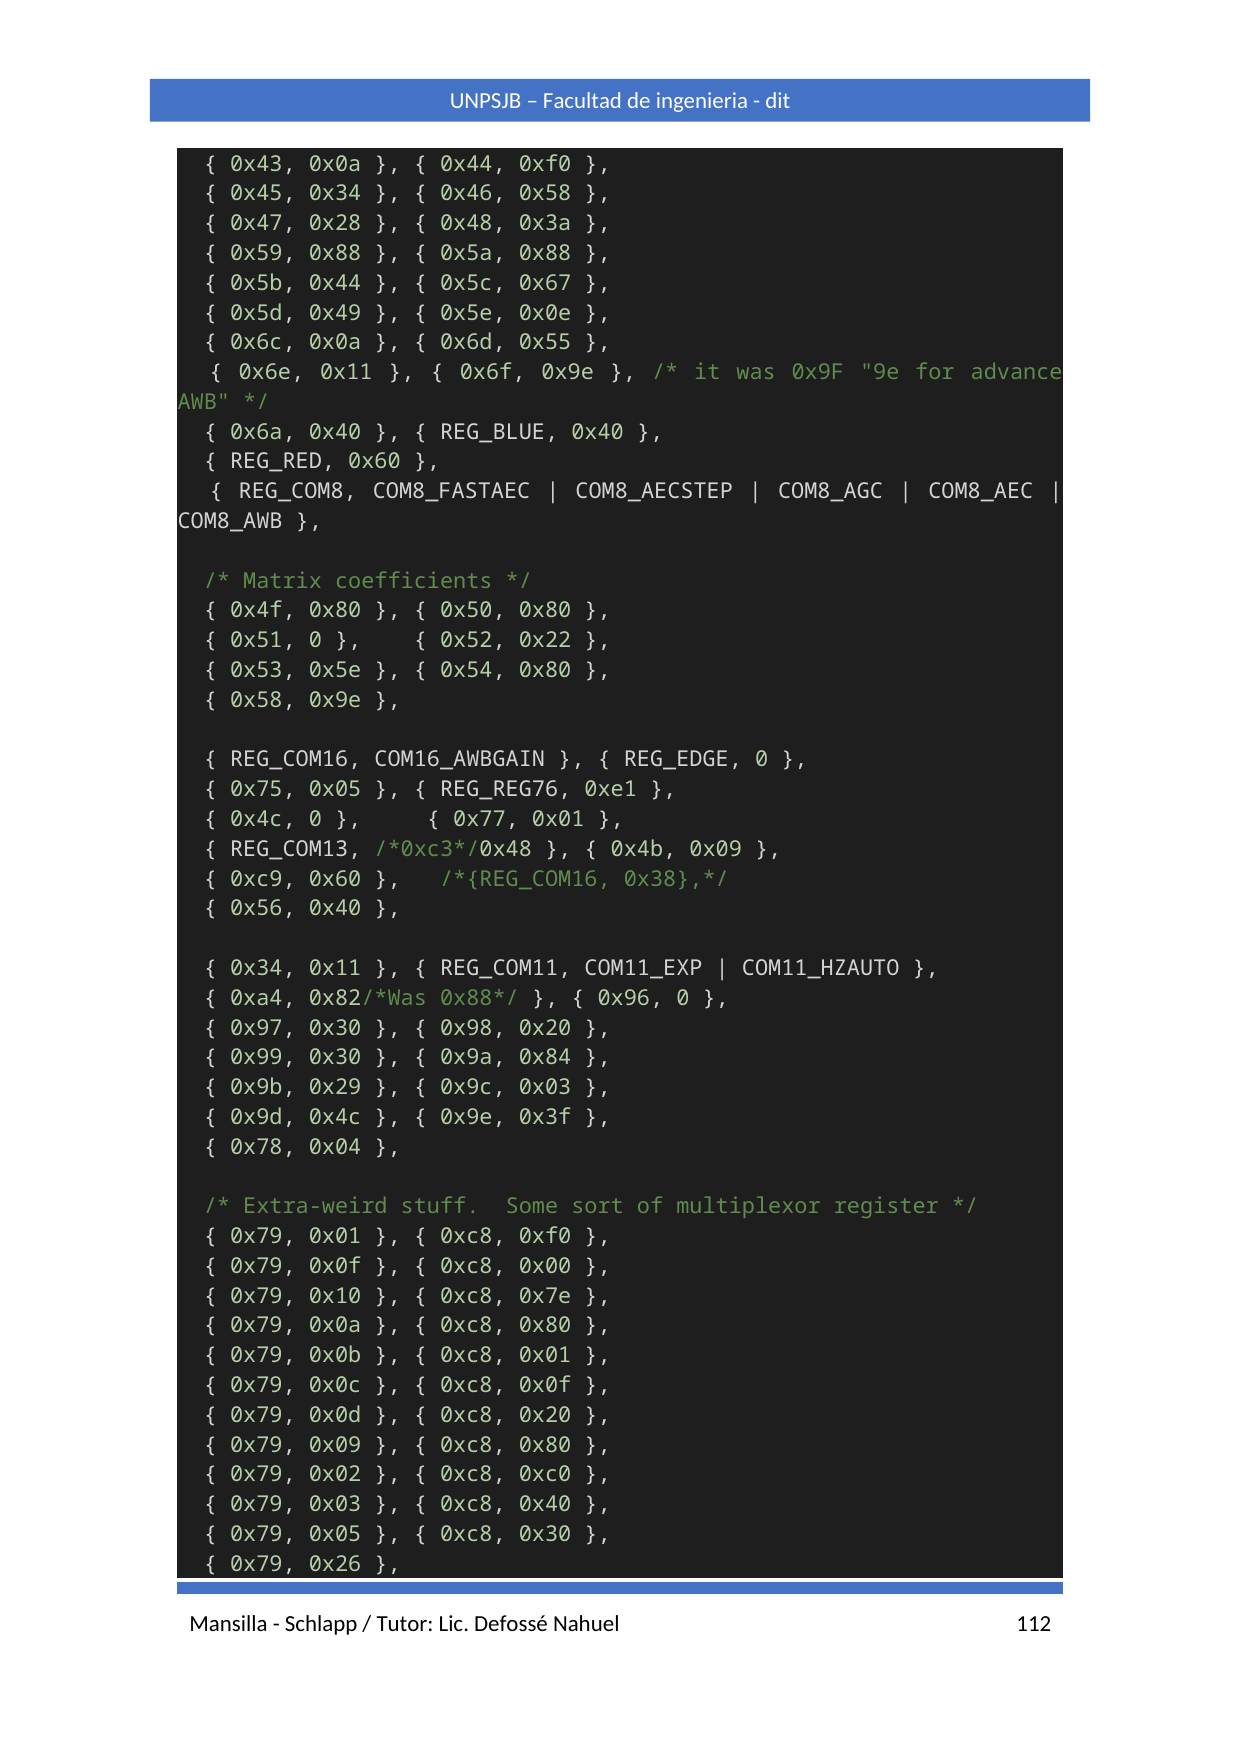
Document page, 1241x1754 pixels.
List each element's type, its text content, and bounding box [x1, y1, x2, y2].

text { 0x79, 0x01 }, { 0xc8, 0xf0 }, [177, 1220, 1063, 1250]
text { 0x5b, 0x44 }, { 0x5c, 0x67 }, [177, 267, 1063, 297]
text { 0xa4, 0x82/*Was 0x88*/ }, { 0x96, 0 }, [177, 982, 1063, 1012]
text { REG_COM8, COM8_FASTAEC | COM8_AECSTEP | COM8_AGC | COM8_AEC | COM8_AWB }, [177, 475, 1063, 535]
text /* Matrix coefficients */ [177, 565, 1063, 594]
text { 0x43, 0x0a }, { 0x44, 0xf0 }, [177, 148, 1063, 177]
text { 0x75, 0x05 }, { REG_REG76, 0xe1 }, [177, 773, 1063, 803]
text /* Extra-weird stuff. Some sort of multiplexor register */ [177, 1190, 1063, 1220]
text { 0x47, 0x28 }, { 0x48, 0x3a }, [177, 207, 1063, 237]
text { 0x6e, 0x11 }, { 0x6f, 0x9e }, /* it was 0x9F "9e for advance AWB" */ [177, 356, 1063, 416]
text { 0x59, 0x88 }, { 0x5a, 0x88 }, [177, 237, 1063, 267]
text { 0x79, 0x26 }, [177, 1548, 1063, 1578]
text { 0x79, 0x09 }, { 0xc8, 0x80 }, [177, 1429, 1063, 1458]
text { REG_COM16, COM16_AWBGAIN }, { REG_EDGE, 0 }, [177, 743, 1063, 773]
text { 0x45, 0x34 }, { 0x46, 0x58 }, [177, 177, 1063, 207]
text { REG_RED, 0x60 }, [177, 446, 1063, 475]
text { 0x79, 0x0c }, { 0xc8, 0x0f }, [177, 1369, 1063, 1399]
text { 0x6c, 0x0a }, { 0x6d, 0x55 }, [177, 326, 1063, 356]
text { 0x5d, 0x49 }, { 0x5e, 0x0e }, [177, 297, 1063, 326]
text { 0x97, 0x30 }, { 0x98, 0x20 }, [177, 1012, 1063, 1041]
text { 0x78, 0x04 }, [177, 1131, 1063, 1161]
text { 0x9b, 0x29 }, { 0x9c, 0x03 }, [177, 1071, 1063, 1101]
text { 0x6a, 0x40 }, { REG_BLUE, 0x40 }, [177, 416, 1063, 446]
text { 0xc9, 0x60 }, /*{REG_COM16, 0x38},*/ [177, 863, 1063, 892]
text { 0x51, 0 }, { 0x52, 0x22 }, [177, 624, 1063, 654]
text { 0x79, 0x03 }, { 0xc8, 0x40 }, [177, 1488, 1063, 1518]
text { REG_COM13, /*0xc3*/0x48 }, { 0x4b, 0x09 }, [177, 833, 1063, 863]
text { 0x79, 0x0a }, { 0xc8, 0x80 }, [177, 1309, 1063, 1339]
text { 0x79, 0x0b }, { 0xc8, 0x01 }, [177, 1339, 1063, 1369]
text { 0x99, 0x30 }, { 0x9a, 0x84 }, [177, 1041, 1063, 1071]
text { 0x34, 0x11 }, { REG_COM11, COM11_EXP | COM11_HZAUTO }, [177, 952, 1063, 982]
text { 0x9d, 0x4c }, { 0x9e, 0x3f }, [177, 1101, 1063, 1131]
text { 0x79, 0x0d }, { 0xc8, 0x20 }, [177, 1399, 1063, 1429]
text { 0x4f, 0x80 }, { 0x50, 0x80 }, [177, 594, 1063, 624]
text { 0x79, 0x10 }, { 0xc8, 0x7e }, [177, 1280, 1063, 1309]
text { 0x79, 0x05 }, { 0xc8, 0x30 }, [177, 1518, 1063, 1548]
text { 0x79, 0x0f }, { 0xc8, 0x00 }, [177, 1250, 1063, 1280]
text { 0x58, 0x9e }, [177, 684, 1063, 714]
text { 0x56, 0x40 }, [177, 892, 1063, 922]
text { 0x53, 0x5e }, { 0x54, 0x80 }, [177, 654, 1063, 684]
text { 0x79, 0x02 }, { 0xc8, 0xc0 }, [177, 1458, 1063, 1488]
text { 0x4c, 0 }, { 0x77, 0x01 }, [177, 803, 1063, 833]
